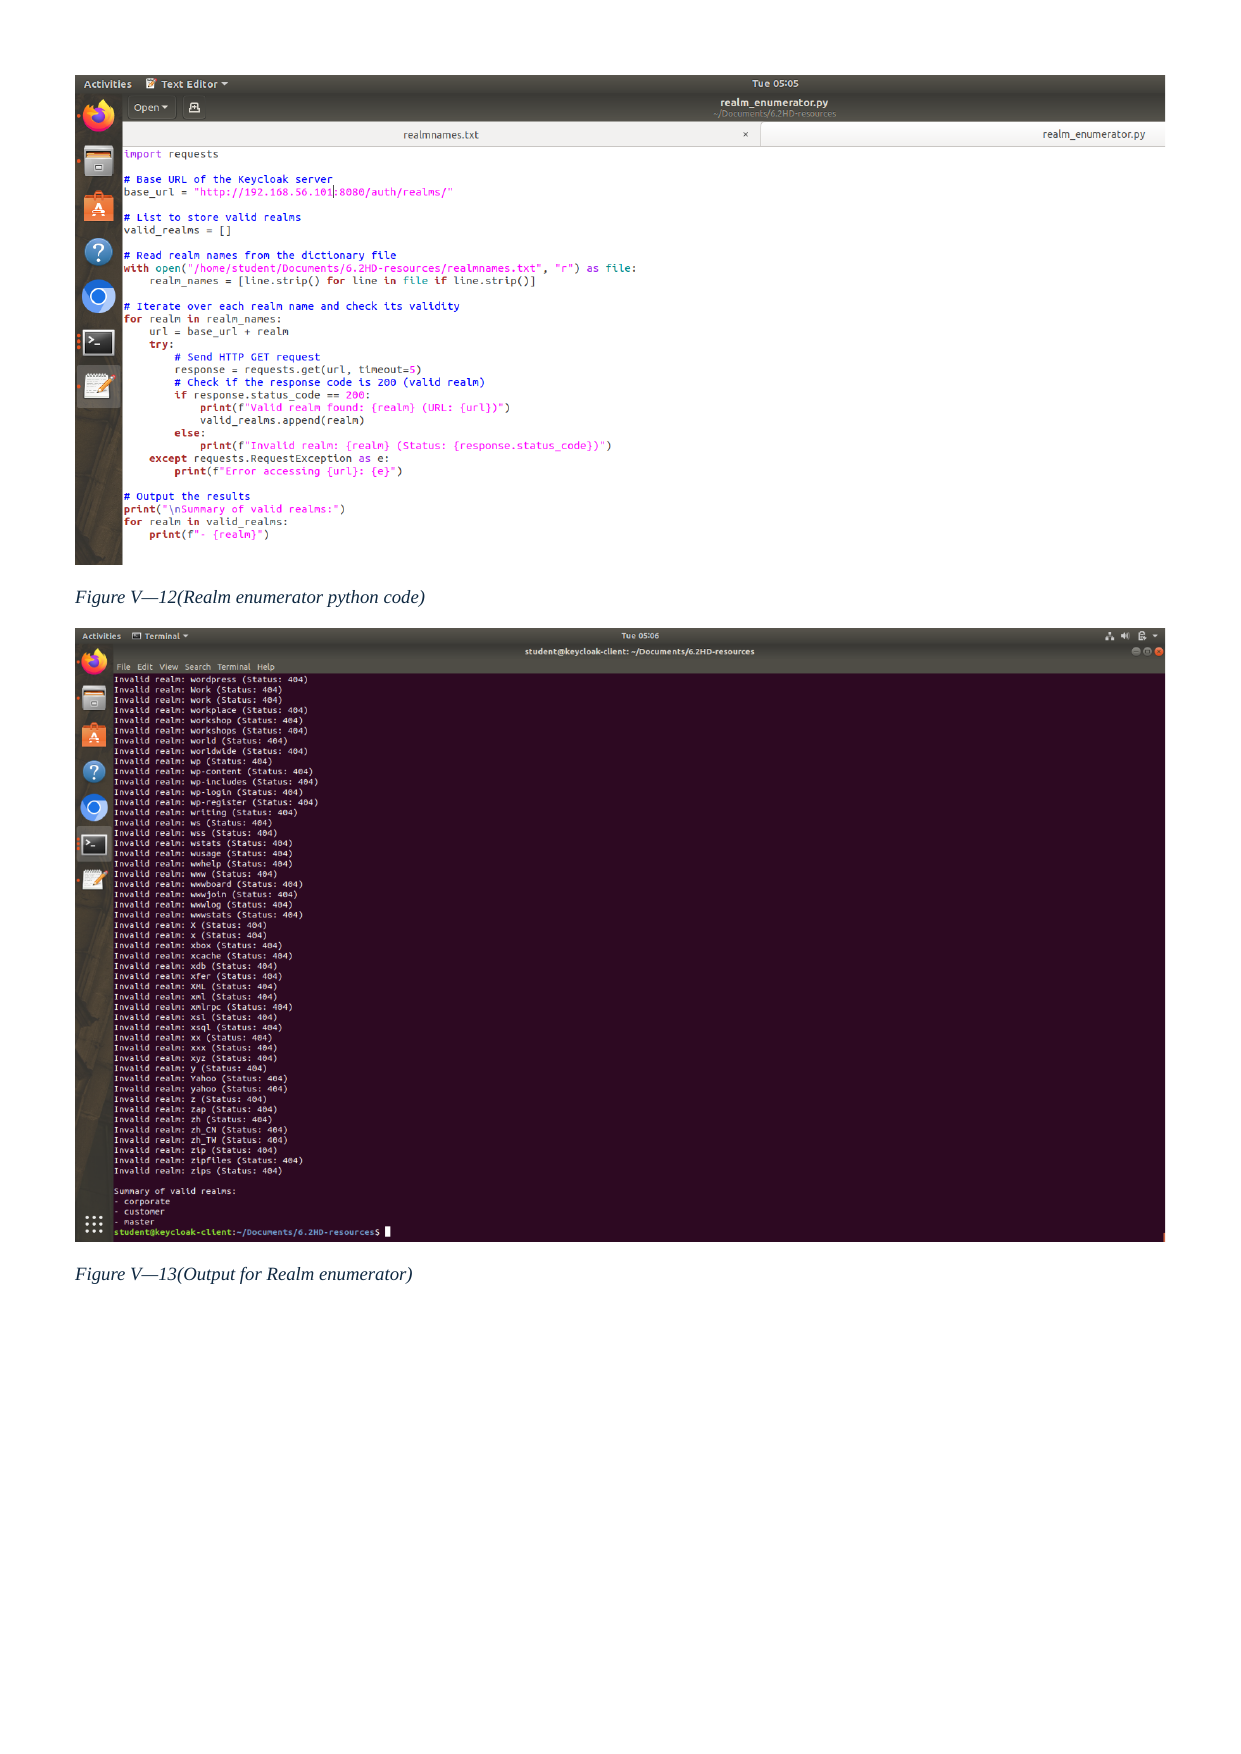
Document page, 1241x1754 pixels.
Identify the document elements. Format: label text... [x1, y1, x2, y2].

text Figure V—12(Realm enumerator python code) [75, 586, 1165, 607]
picture [75, 628, 1166, 1242]
picture [75, 75, 1166, 565]
text Figure V—13(Output for Realm enumerator) [75, 1262, 1165, 1284]
